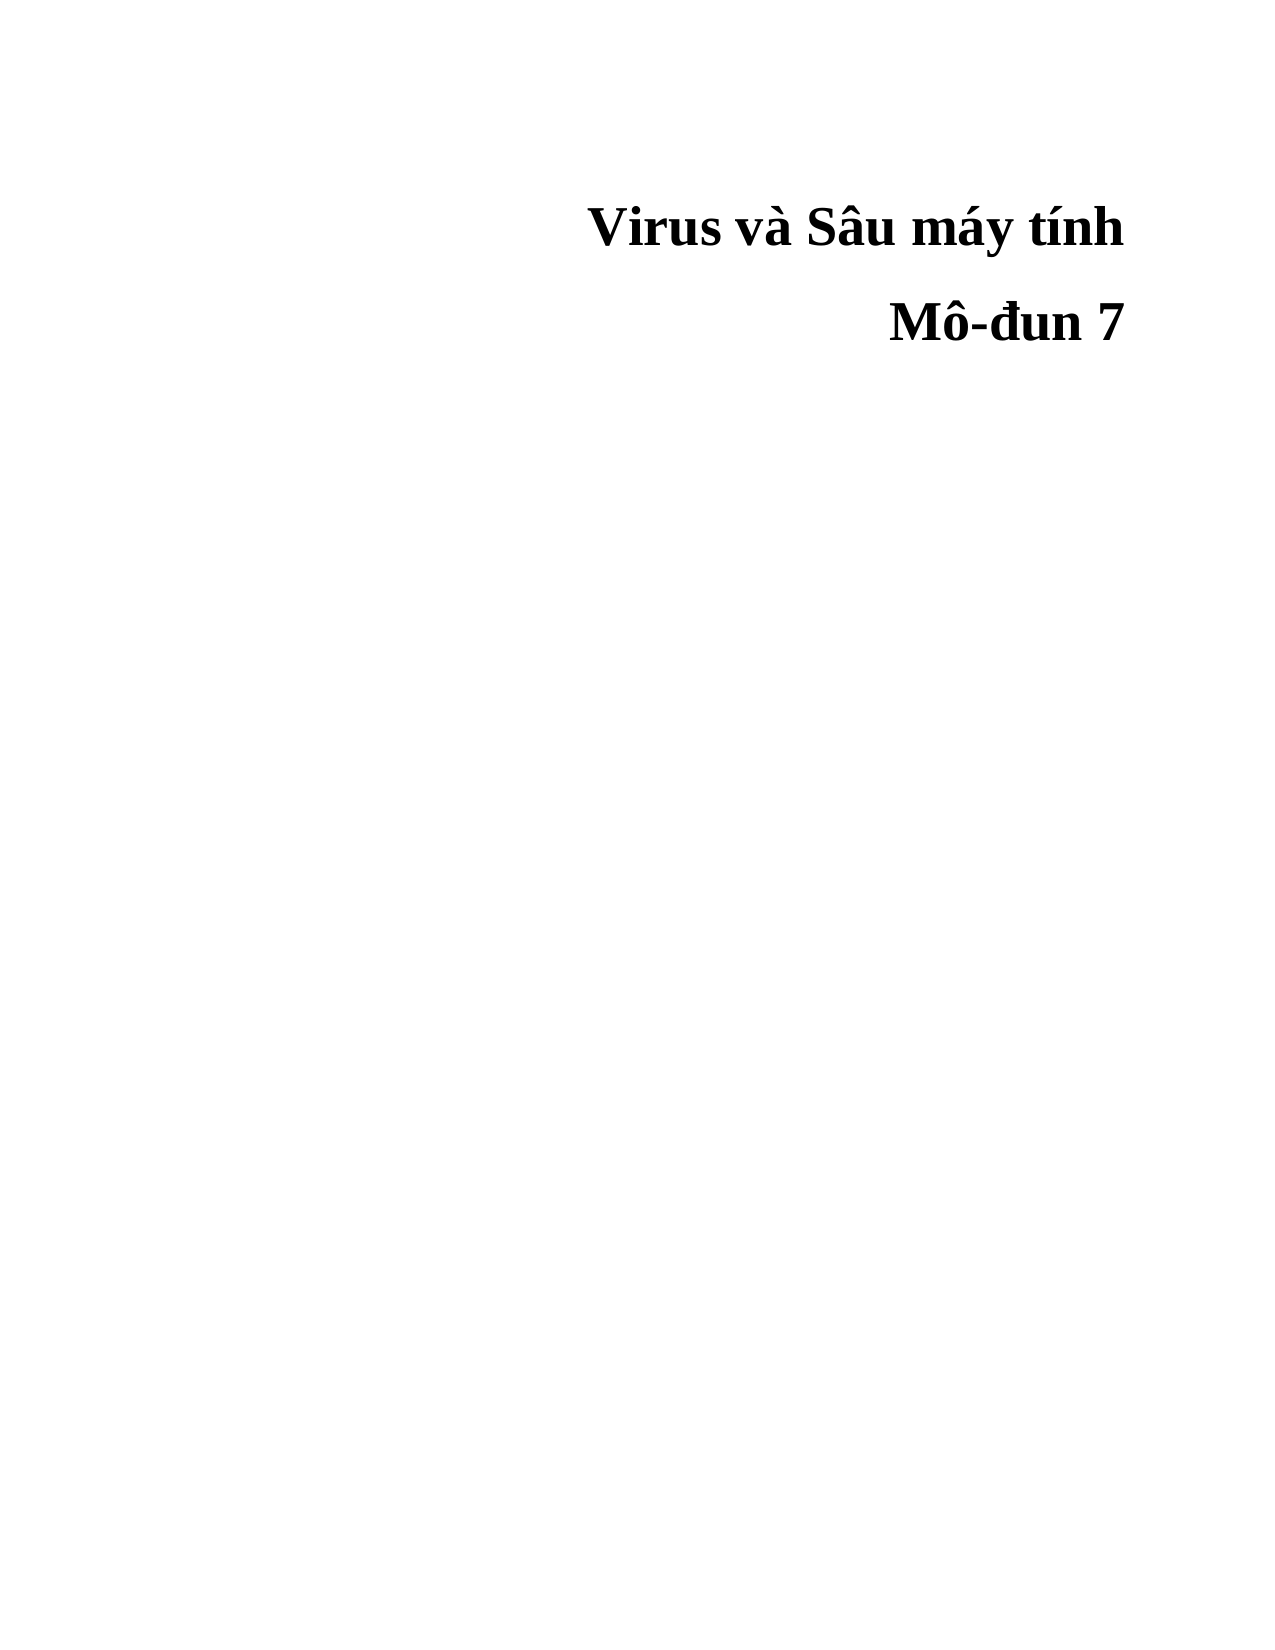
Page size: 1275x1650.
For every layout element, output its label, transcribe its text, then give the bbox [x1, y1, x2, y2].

text Virus và Sâu máy tính [150, 193, 1125, 257]
text Mô-đun 7 [150, 288, 1125, 353]
